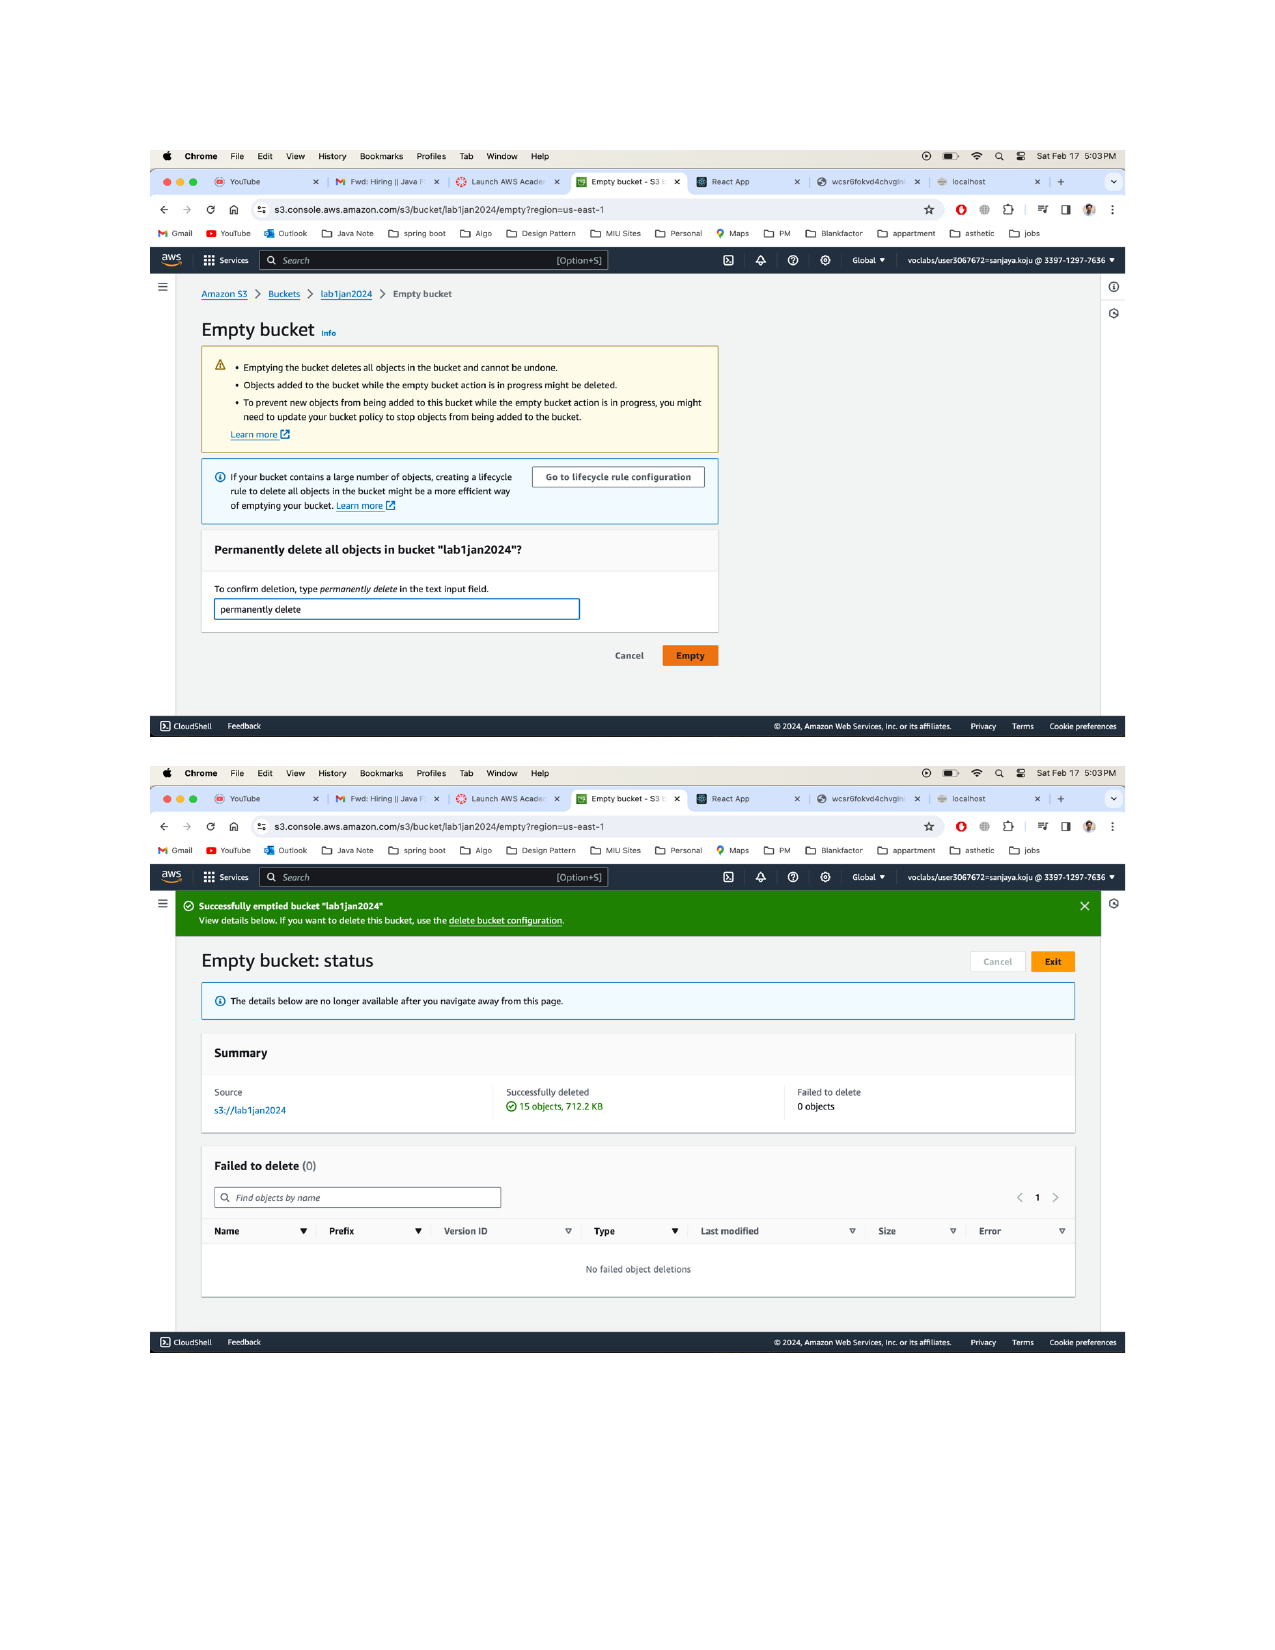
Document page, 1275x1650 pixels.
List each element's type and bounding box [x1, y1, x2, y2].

picture [150, 150, 1125, 737]
picture [150, 766, 1125, 1353]
